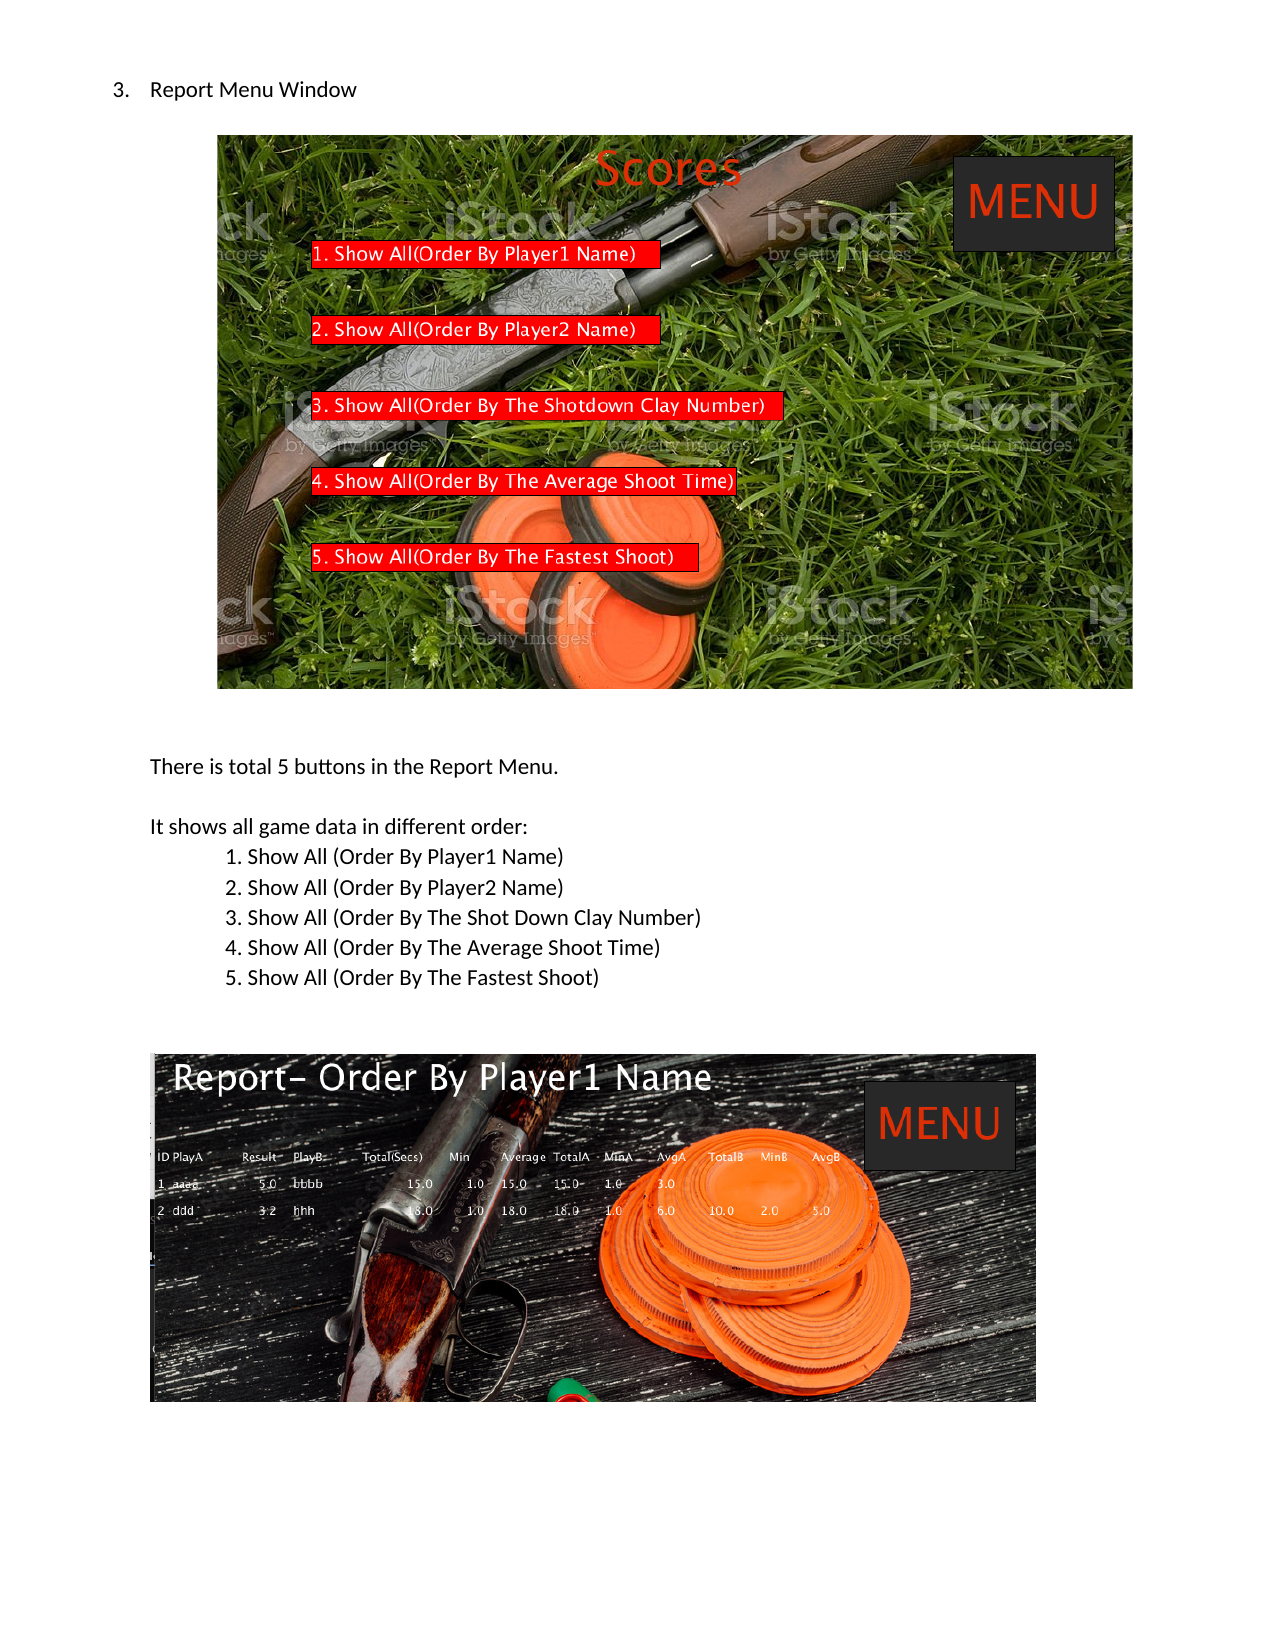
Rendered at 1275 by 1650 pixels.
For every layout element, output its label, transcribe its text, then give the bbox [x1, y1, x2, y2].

list 2. Show All (Order By Player2 Name) [150, 873, 1200, 901]
list 3. Show All (Order By The Shot Down Clay Number) [150, 903, 1200, 931]
list 5. Show All (Order By The Fastest Shoot) [150, 963, 1200, 991]
list 1. Show All (Order By Player1 Name) [150, 842, 1200, 870]
list There is total 5 buttons in the Report Menu. [150, 752, 1200, 780]
list Report Menu Window [112, 75, 1200, 103]
list 4. Show All (Order By The Average Shoot Time) [150, 933, 1200, 961]
list It shows all game data in different order: [150, 812, 1200, 840]
